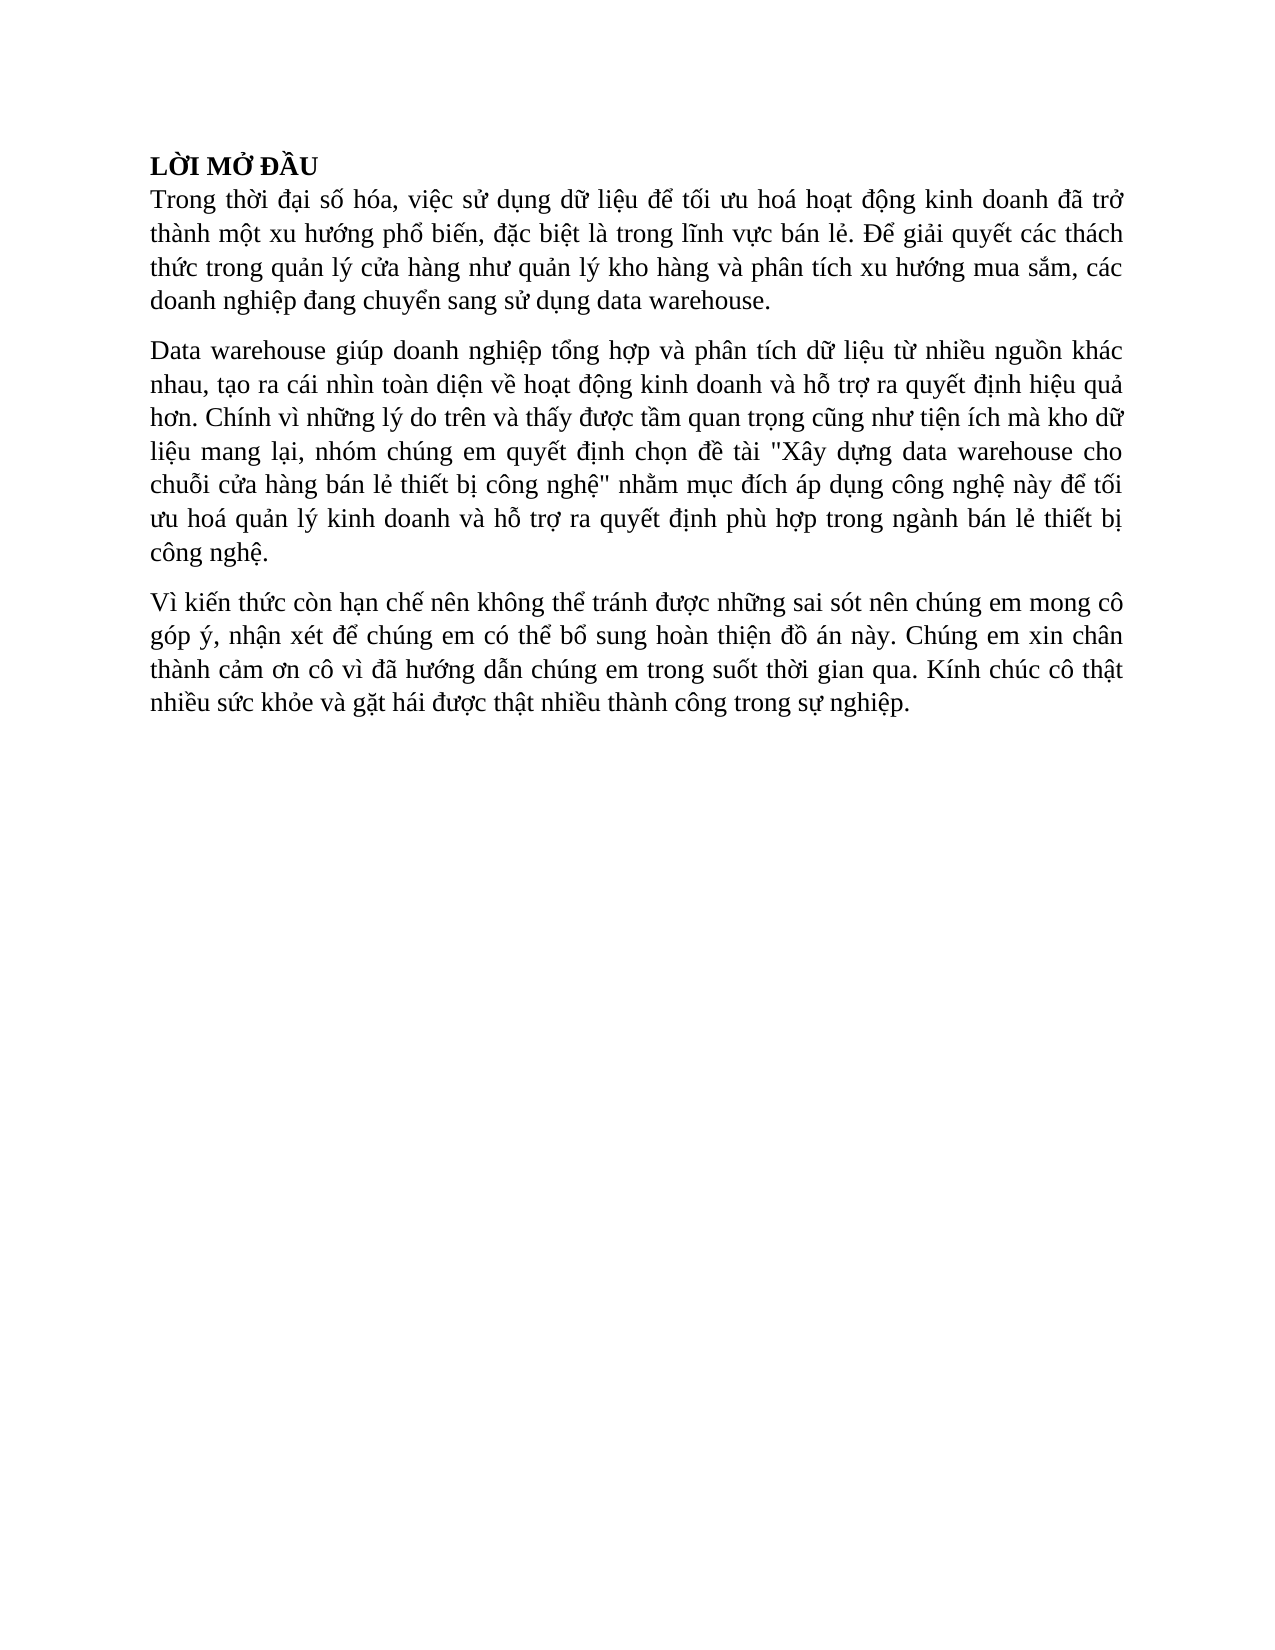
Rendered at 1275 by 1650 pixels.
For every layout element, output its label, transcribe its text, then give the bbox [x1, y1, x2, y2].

text Data warehouse giúp doanh nghiệp tổng hợp và phân tích dữ liệu từ nhiều nguồn khác nhau, tạo ra cái nhìn toàn diện về hoạt động kinh doanh và hỗ trợ ra quyết định hiệu quả hơn. Chính vì những lý do trên và thấy được tầm quan trọng cũng như tiện ích mà kho dữ liệu mang lại, nhóm chúng em quyết định chọn đề tài "Xây dựng data warehouse cho chuỗi cửa hàng bán lẻ thiết bị công nghệ" nhằm mục đích áp dụng công nghệ này để tối ưu hoá quản lý kinh doanh và hỗ trợ ra quyết định phù hợp trong ngành bán lẻ thiết bị công nghệ. [150, 334, 1125, 567]
text Trong thời đại số hóa, việc sử dụng dữ liệu để tối ưu hoá hoạt động kinh doanh đã trở thành một xu hướng phổ biến, đặc biệt là trong lĩnh vực bán lẻ. Để giải quyết các thách thức trong quản lý cửa hàng như quản lý kho hàng và phân tích xu hướng mua sắm, các doanh nghiệp đang chuyển sang sử dụng data warehouse. [150, 183, 1125, 315]
text Vì kiến thức còn hạn chế nên không thể tránh được những sai sót nên chúng em mong cô góp ý, nhận xét để chúng em có thể bổ sung hoàn thiện đồ án này. Chúng em xin chân thành cảm ơn cô vì đã hướng dẫn chúng em trong suốt thời gian qua. Kính chúc cô thật nhiều sức khỏe và gặt hái được thật nhiều thành công trong sự nghiệp. [150, 586, 1125, 718]
subtitle LỜI MỞ ĐẦU [150, 150, 1125, 181]
